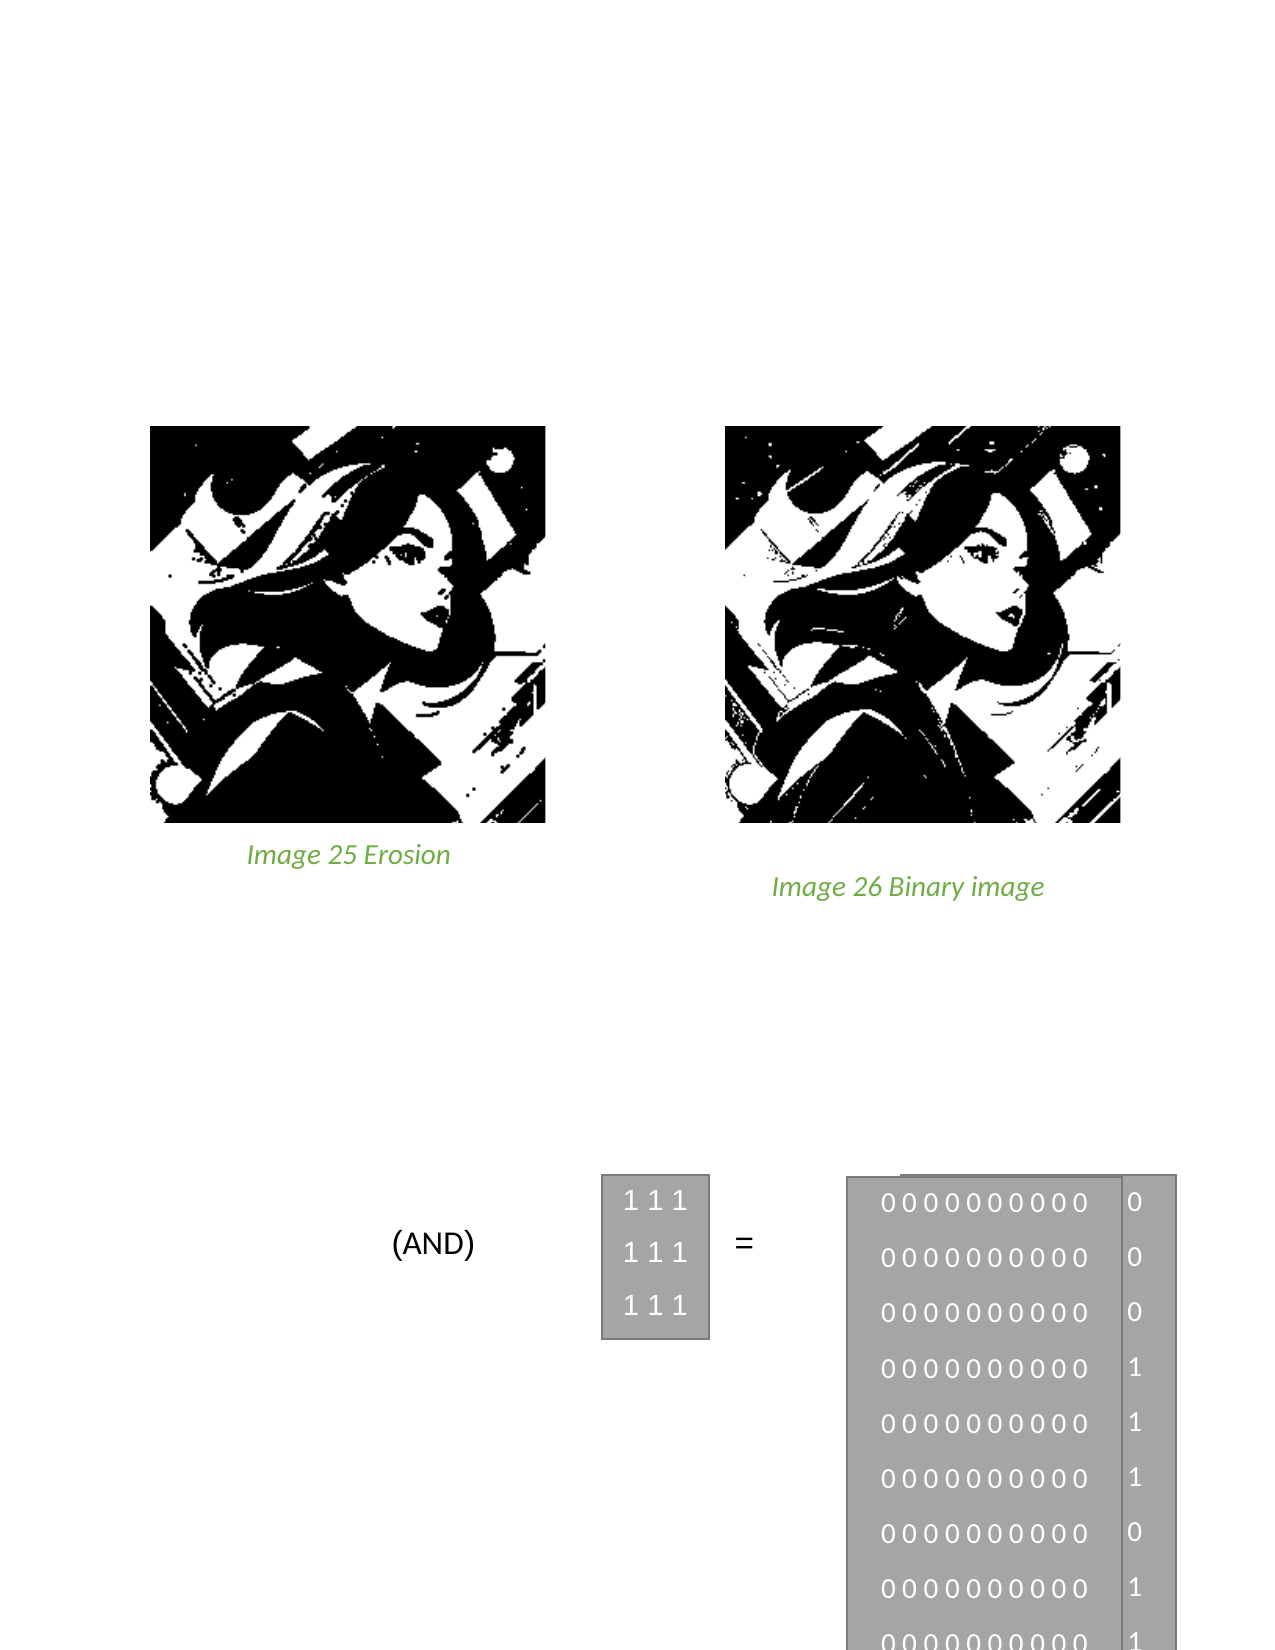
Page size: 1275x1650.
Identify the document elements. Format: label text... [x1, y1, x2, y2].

picture [150, 426, 546, 823]
text = (AND) [150, 1222, 601, 1263]
picture [725, 426, 1121, 823]
text = (AND) [710, 1222, 846, 1263]
